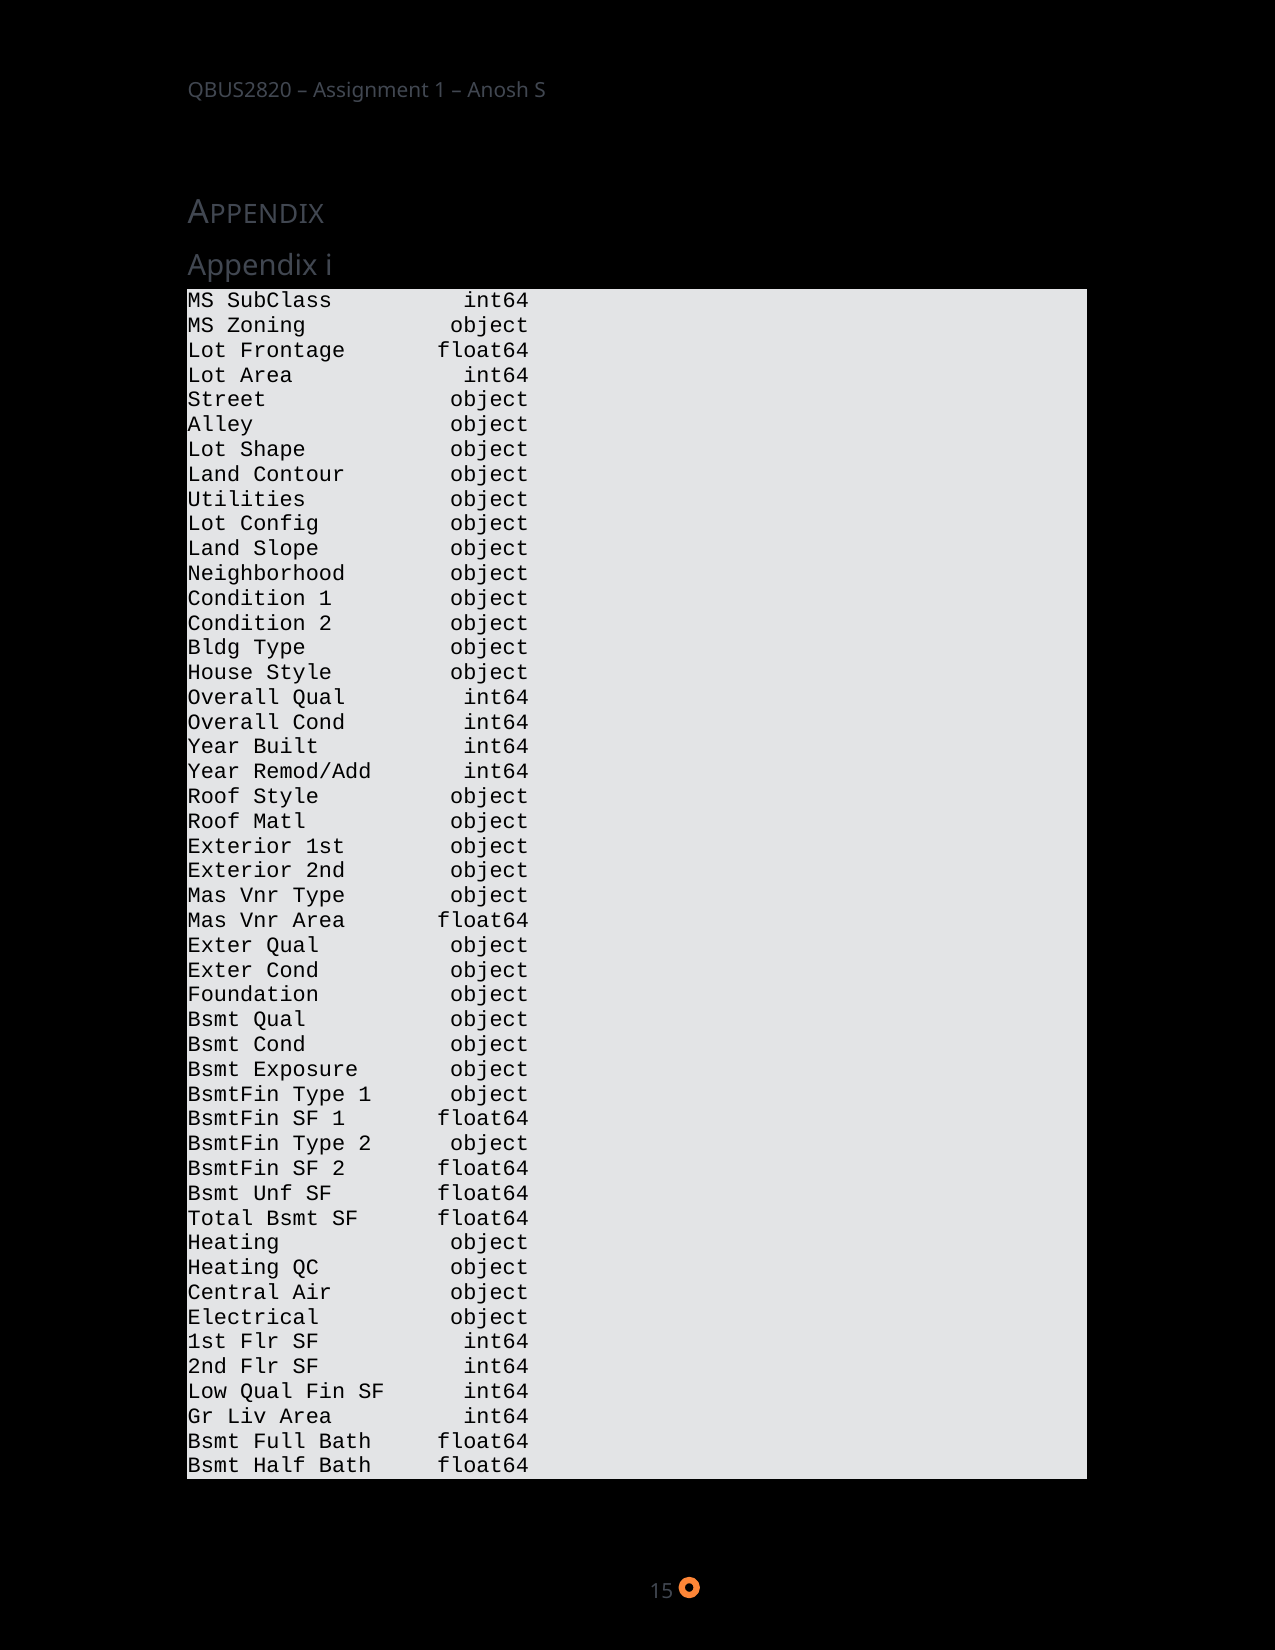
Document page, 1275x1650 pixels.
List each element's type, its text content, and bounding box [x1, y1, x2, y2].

text Mas Vnr Area float64 [187, 909, 1087, 934]
text Central Air object [187, 1281, 1087, 1306]
text 1st Flr SF int64 [187, 1331, 1087, 1356]
text BsmtFin Type 2 object [187, 1132, 1087, 1157]
text Electrical object [187, 1306, 1087, 1331]
text BsmtFin SF 1 float64 [187, 1108, 1087, 1132]
text MS SubClass int64 [187, 289, 1087, 314]
text MS Zoning object [187, 314, 1087, 339]
text Overall Qual int64 [187, 686, 1087, 711]
text Utilities object [187, 488, 1087, 513]
text Overall Cond int64 [187, 711, 1087, 736]
text Bldg Type object [187, 637, 1087, 661]
text Bsmt Exposure object [187, 1058, 1087, 1083]
text Condition 1 object [187, 587, 1087, 612]
text Lot Area int64 [187, 364, 1087, 389]
text House Style object [187, 661, 1087, 686]
text 2nd Flr SF int64 [187, 1356, 1087, 1380]
text Year Built int64 [187, 736, 1087, 761]
text Exterior 2nd object [187, 860, 1087, 884]
text Land Contour object [187, 463, 1087, 488]
text Foundation object [187, 984, 1087, 1008]
text BsmtFin SF 2 float64 [187, 1157, 1087, 1182]
text Lot Frontage float64 [187, 339, 1087, 364]
text Lot Shape object [187, 438, 1087, 463]
text Roof Style object [187, 785, 1087, 810]
text Year Remod/Add int64 [187, 761, 1087, 785]
text Land Slope object [187, 537, 1087, 562]
text Heating object [187, 1232, 1087, 1256]
text Lot Config object [187, 513, 1087, 537]
text Bsmt Qual object [187, 1008, 1087, 1033]
text Neighborhood object [187, 562, 1087, 587]
text Bsmt Full Bath float64 [187, 1430, 1087, 1455]
text Exterior 1st object [187, 835, 1087, 860]
text Bsmt Half Bath float64 [187, 1455, 1087, 1479]
subtitle Appendix i [187, 244, 1087, 283]
text Bsmt Unf SF float64 [187, 1182, 1087, 1207]
text Exter Qual object [187, 934, 1087, 959]
text Mas Vnr Type object [187, 884, 1087, 909]
text Bsmt Cond object [187, 1033, 1087, 1058]
text Total Bsmt SF float64 [187, 1207, 1087, 1232]
text Alley object [187, 413, 1087, 438]
text Roof Matl object [187, 810, 1087, 835]
text Exter Cond object [187, 959, 1087, 984]
text BsmtFin Type 1 object [187, 1083, 1087, 1108]
text Low Qual Fin SF int64 [187, 1380, 1087, 1405]
text Street object [187, 389, 1087, 413]
text Condition 2 object [187, 612, 1087, 637]
subtitle Appendix [187, 187, 1087, 233]
text Gr Liv Area int64 [187, 1405, 1087, 1430]
text Heating QC object [187, 1256, 1087, 1281]
